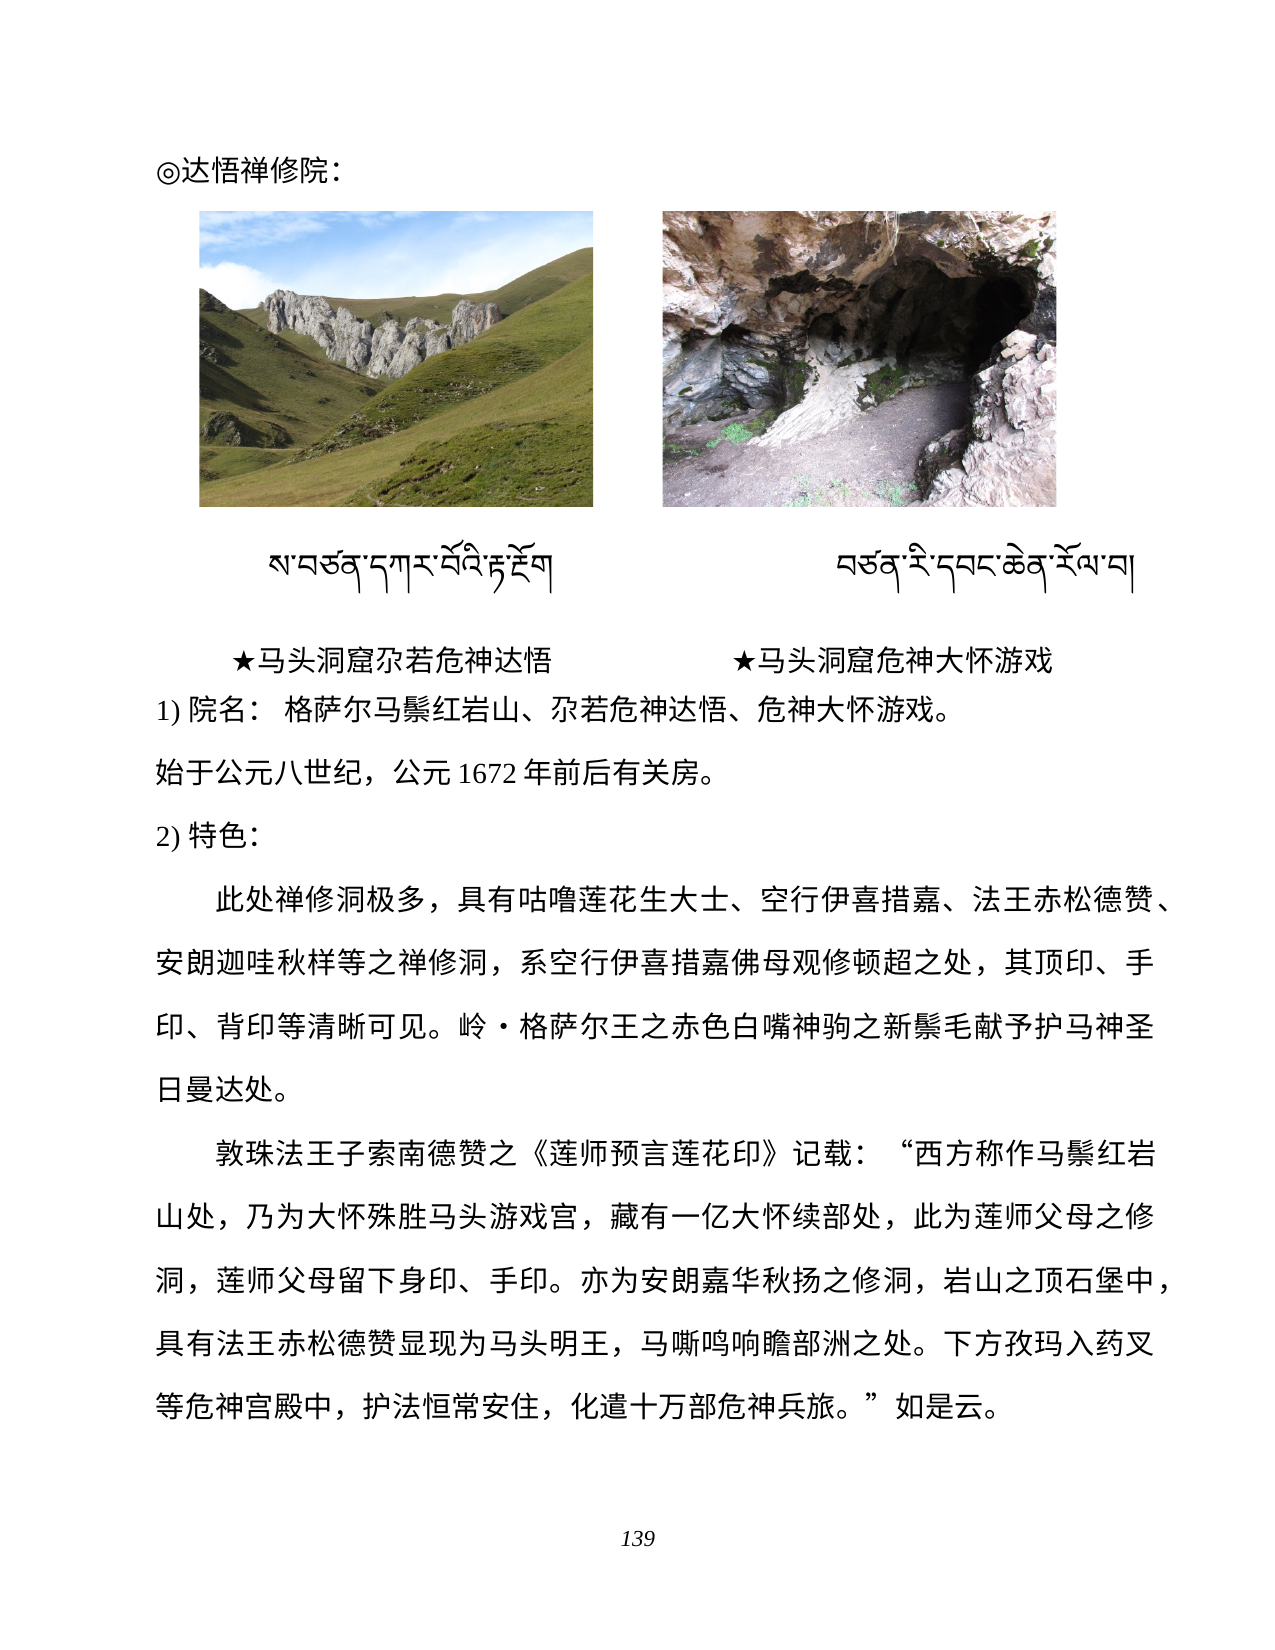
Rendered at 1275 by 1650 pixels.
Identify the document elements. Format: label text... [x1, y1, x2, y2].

text ◎达悟禅修院： [156, 148, 1157, 190]
text ས་བཙན་དཀར་བོའི་རྟ་རྔོག བཙན་རི་དབང་ཆེན་རོལ་བ། [231, 529, 1157, 623]
text 此处禅修洞极多，具有咕噜莲花生大士、空行伊喜措嘉、法王赤松德赞、安朗迦哇秋样等之禅修洞，系空行伊喜措嘉佛母观修顿超之处，其顶印、手印、背印等清晰可见。岭‧格萨尔王之赤色白嘴神驹之新鬃毛献予护马神圣日曼达处。 [156, 876, 1157, 1109]
text 敦珠法王子索南德赞之《莲师预言莲花印》记载：“西方称作马鬃红岩山处，乃为大怀殊胜马头游戏宫，藏有一亿大怀续部处，此为莲师父母之修洞，莲师父母留下身印、手印。亦为安朗嘉华秋扬之修洞，岩山之顶石堡中，具有法王赤松德赞显现为马头明王，马嘶鸣响瞻部洲之处。下方孜玛入药叉等危神宫殿中，护法恒常安住，化遣十万部危神兵旅。”如是云。 [156, 1130, 1157, 1426]
picture [199, 211, 594, 507]
text 始于公元八世纪，公元1672年前后有关房。 [156, 749, 1157, 792]
picture [662, 211, 1057, 507]
text 1) 院名： 格萨尔马鬃红岩山、尕若危神达悟、危神大怀游戏。 [156, 686, 1157, 728]
text ★马头洞窟尕若危神达悟 ★马头洞窟危神大怀游戏 [156, 637, 1157, 680]
text 2) 特色： [156, 813, 1157, 855]
